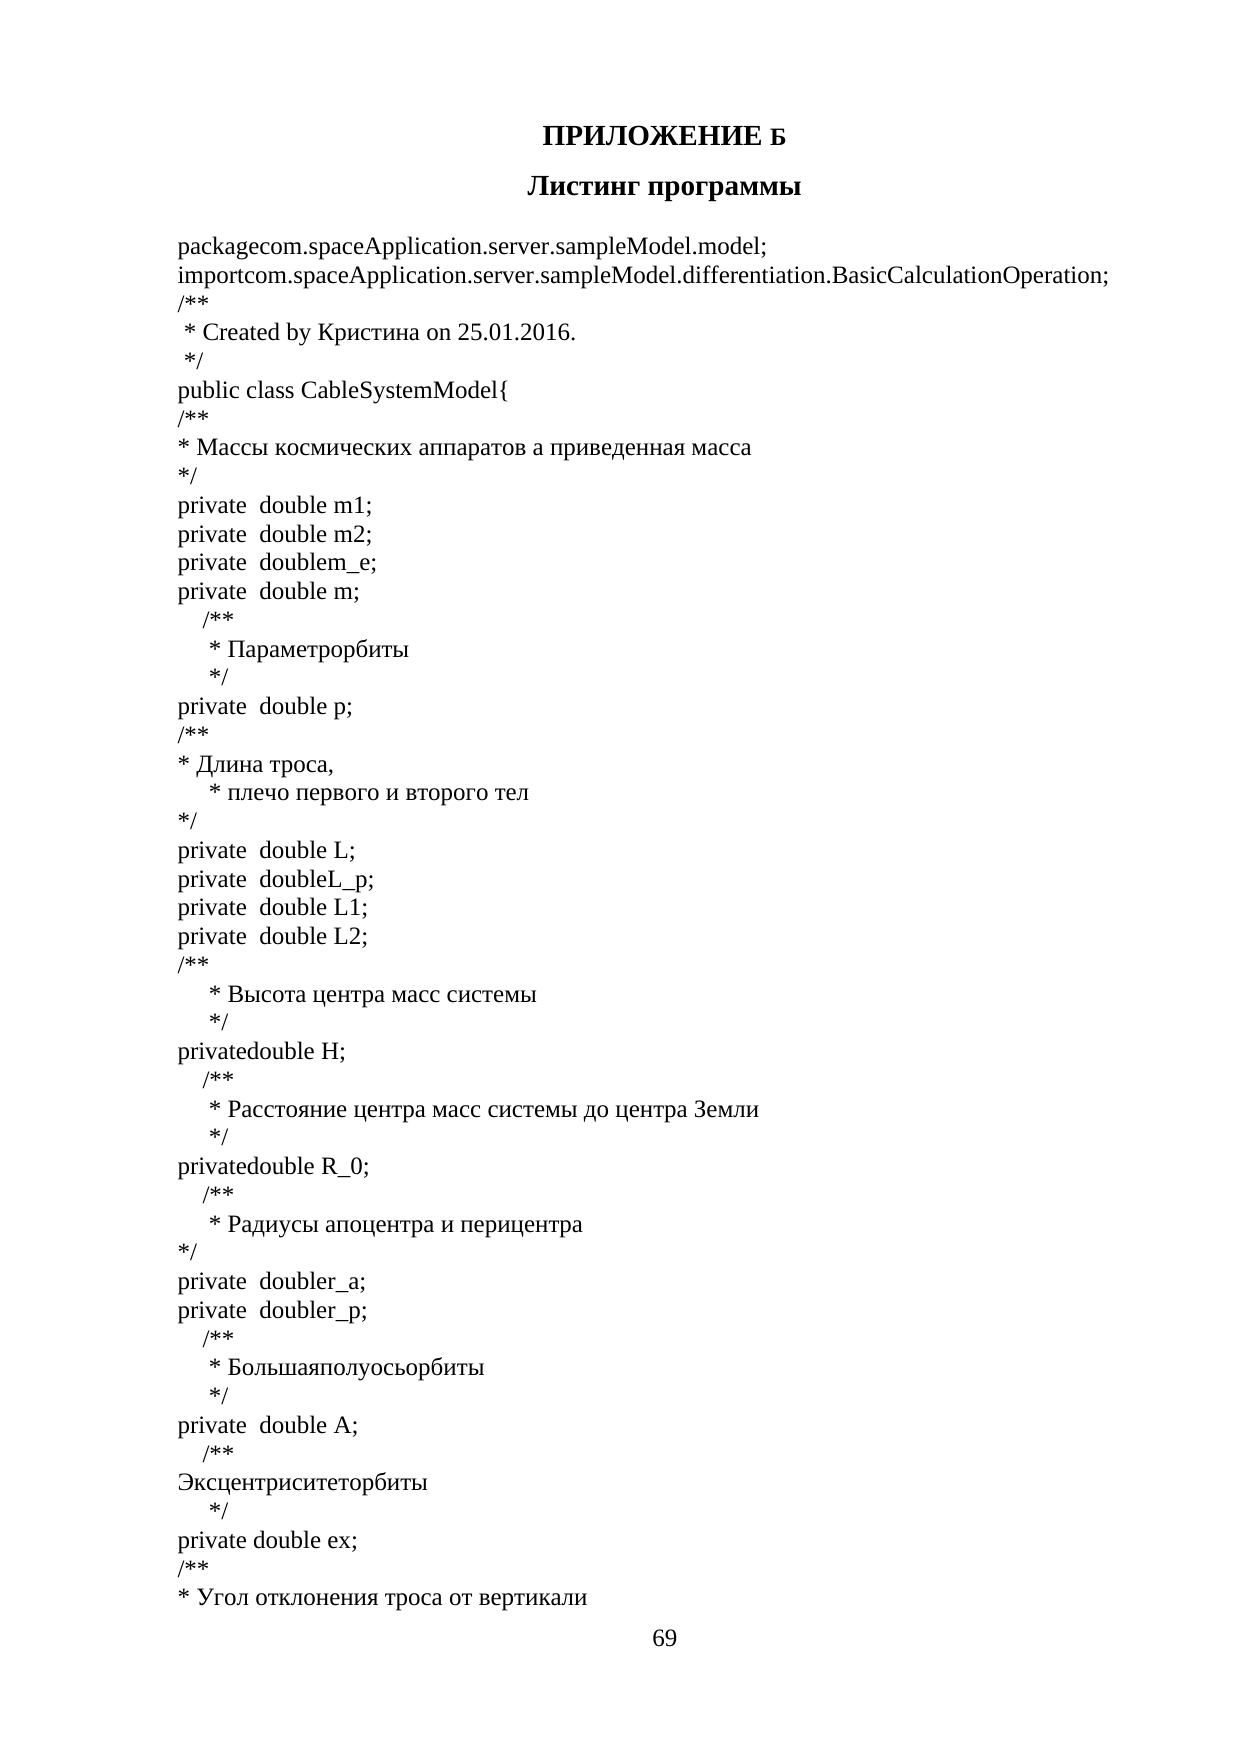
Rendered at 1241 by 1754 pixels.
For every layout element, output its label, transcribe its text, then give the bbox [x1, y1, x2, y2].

text private doubler_a; [177, 1266, 1152, 1295]
text /** [177, 1554, 1152, 1582]
text private double L; [177, 835, 1152, 864]
text * Параметрорбиты [177, 634, 1152, 662]
text * плечо первого и второго тел [177, 777, 1152, 806]
text privatedouble R_0; [177, 1151, 1152, 1180]
text /** [177, 605, 1152, 634]
text */ [177, 461, 1152, 490]
text /** [177, 1324, 1152, 1352]
text private doublem_e; [177, 547, 1152, 576]
text private double ex; [177, 1525, 1152, 1554]
text private double m; [177, 576, 1152, 605]
text /** [177, 1180, 1152, 1209]
text /** [177, 720, 1152, 749]
text /** [177, 950, 1152, 979]
text public class CableSystemModel{ [177, 375, 1152, 404]
text */ [177, 1496, 1152, 1525]
text /** [177, 1065, 1152, 1094]
text Эксцентриситеторбиты [177, 1467, 1152, 1496]
text private double L2; [177, 921, 1152, 950]
text packagecom.spaceApplication.server.sampleModel.model; [177, 231, 1152, 260]
text /** [177, 1439, 1152, 1467]
text * Угол отклонения троса от вертикали [177, 1582, 1152, 1611]
text /** [177, 404, 1152, 432]
text importcom.spaceApplication.server.sampleModel.differentiation.BasicCalculationOperation; [177, 260, 1152, 289]
text * Длина троса, [177, 749, 1152, 777]
text privatedouble H; [177, 1036, 1152, 1065]
text /** [177, 289, 1152, 317]
text private doubler_p; [177, 1295, 1152, 1324]
text */ [177, 346, 1152, 375]
text private double p; [177, 691, 1152, 720]
text private double L1; [177, 892, 1152, 921]
text */ [177, 1381, 1152, 1410]
text * Большаяполуосьорбиты [177, 1352, 1152, 1381]
text * Высота центра масс системы [177, 979, 1152, 1007]
text * Радиусы апоцентра и перицентра [177, 1209, 1152, 1237]
text */ [177, 1237, 1152, 1266]
text */ [177, 1122, 1152, 1151]
text private double m2; [177, 519, 1152, 547]
text * Created by Кристина on 25.01.2016. [177, 317, 1152, 346]
text */ [177, 806, 1152, 835]
text */ [177, 1007, 1152, 1036]
text * Массы космических аппаратов а приведенная масса [177, 432, 1152, 461]
text * Расстояние центра масс системы до центра Земли [177, 1094, 1152, 1122]
text private doubleL_p; [177, 864, 1152, 892]
text private double m1; [177, 490, 1152, 519]
text */ [177, 662, 1152, 691]
text private double A; [177, 1410, 1152, 1439]
text ПРИЛОЖЕНИЕ Б Листинг программы [177, 118, 1152, 202]
